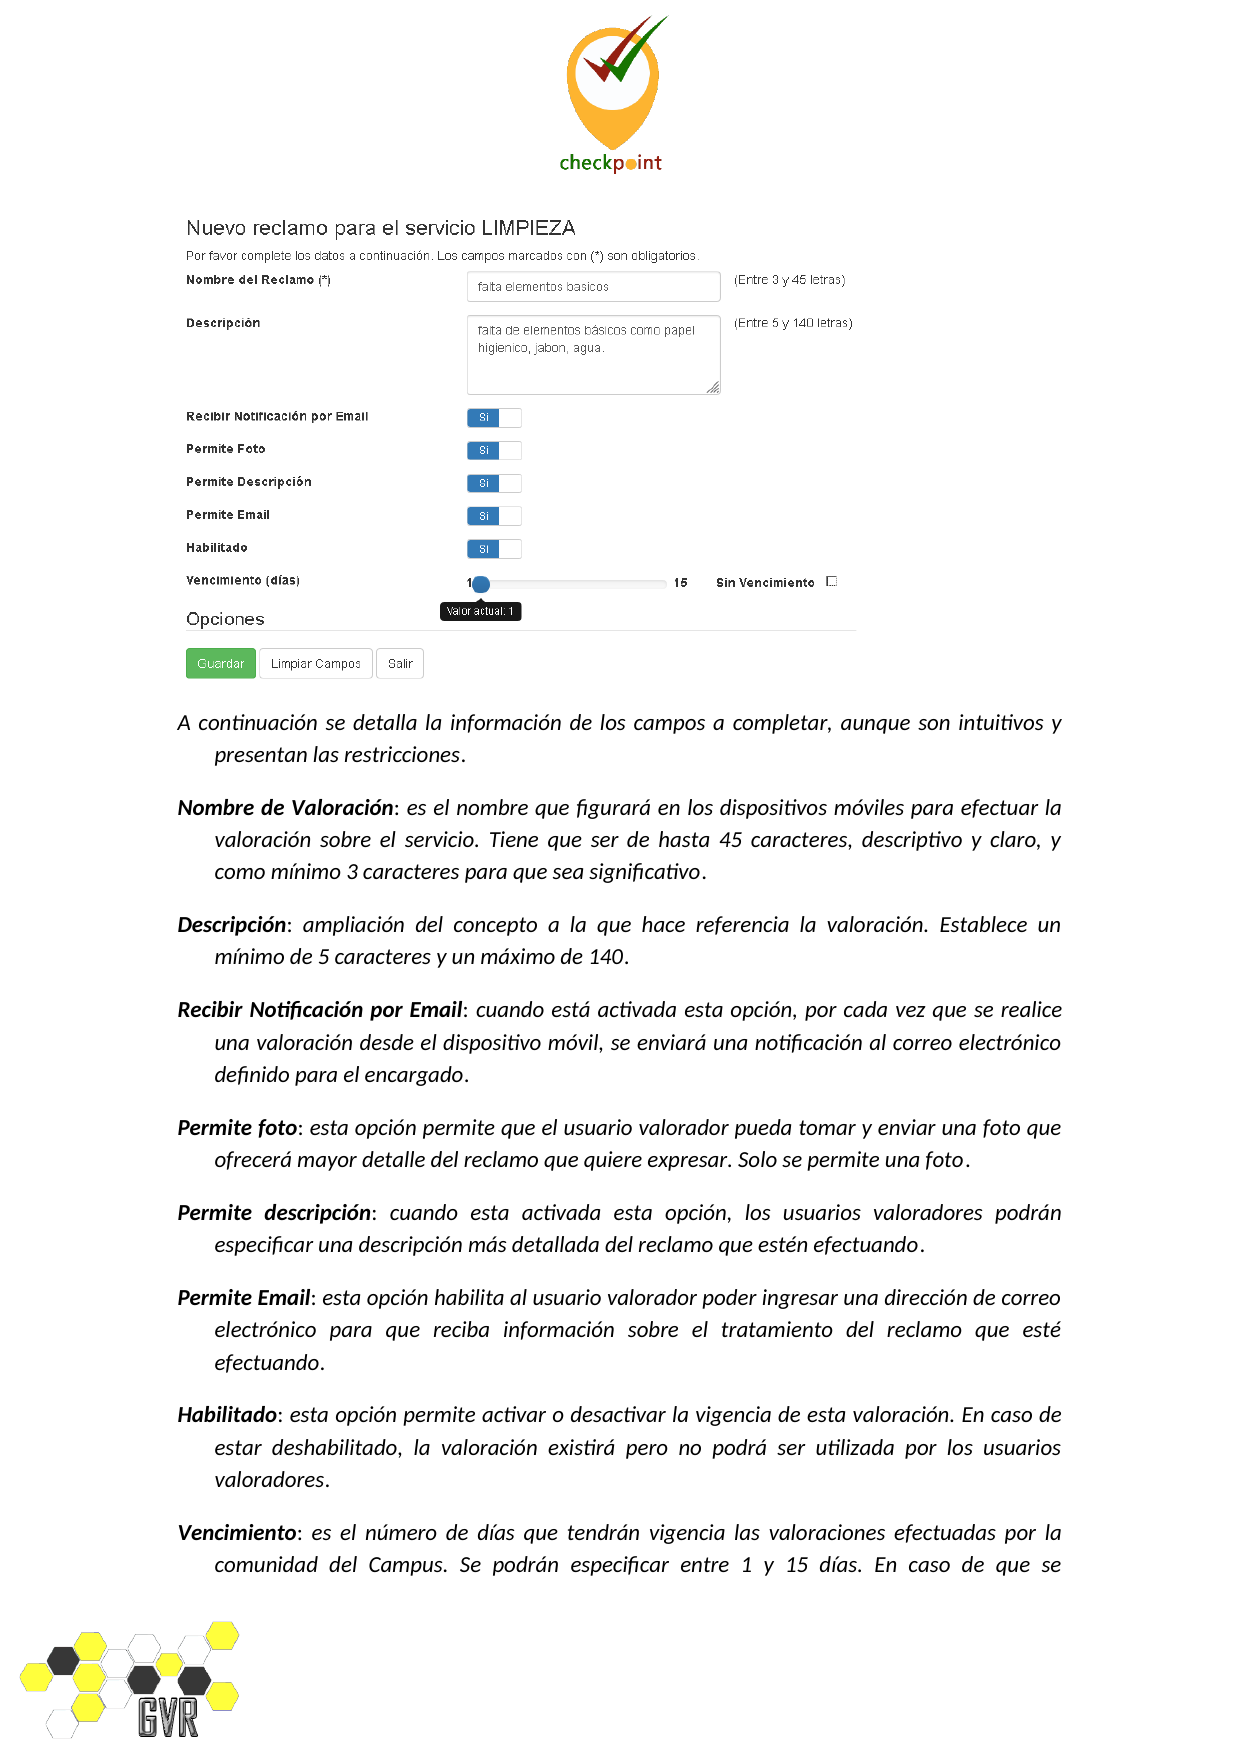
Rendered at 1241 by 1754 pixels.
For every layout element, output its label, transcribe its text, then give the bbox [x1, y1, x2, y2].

picture [550, 12, 676, 186]
picture [177, 206, 857, 683]
text Recibir Notificación por Email: cuando está activada esta opción, por cada vez que se realice una valoración desde el dispositivo móvil, se enviará una notificación al correo electrónico definido para el encargado. [177, 995, 1063, 1088]
text Nombre de Valoración: es el nombre que figurará en los dispositivos móviles para efectuar la valoración sobre el servicio. Tiene que ser de hasta 45 caracteres, descriptivo y claro, y como mínimo 3 caracteres para que sea significativo. [177, 793, 1063, 885]
picture [12, 1620, 246, 1740]
text A continuación se detalla la información de los campos a completar, aunque son intuitivos y presentan las restricciones. [177, 708, 1063, 768]
text Permite foto: esta opción permite que el usuario valorador pueda tomar y enviar una foto que ofrecerá mayor detalle del reclamo que quiere expresar. Solo se permite una foto. [177, 1113, 1063, 1173]
text Permite Email: esta opción habilita al usuario valorador poder ingresar una dirección de correo electrónico para que reciba información sobre el tratamiento del reclamo que esté efectuando. [177, 1283, 1063, 1376]
text Habilitado: esta opción permite activar o desactivar la vigencia de esta valoración. En caso de estar deshabilitado, la valoración existirá pero no podrá ser utilizada por los usuarios valoradores. [177, 1401, 1063, 1493]
text Descripción: ampliación del concepto a la que hace referencia la valoración. Establece un mínimo de 5 caracteres y un máximo de 140. [177, 910, 1063, 970]
text Permite descripción: cuando esta activada esta opción, los usuarios valoradores podrán especificar una descripción más detallada del reclamo que estén efectuando. [177, 1198, 1063, 1258]
